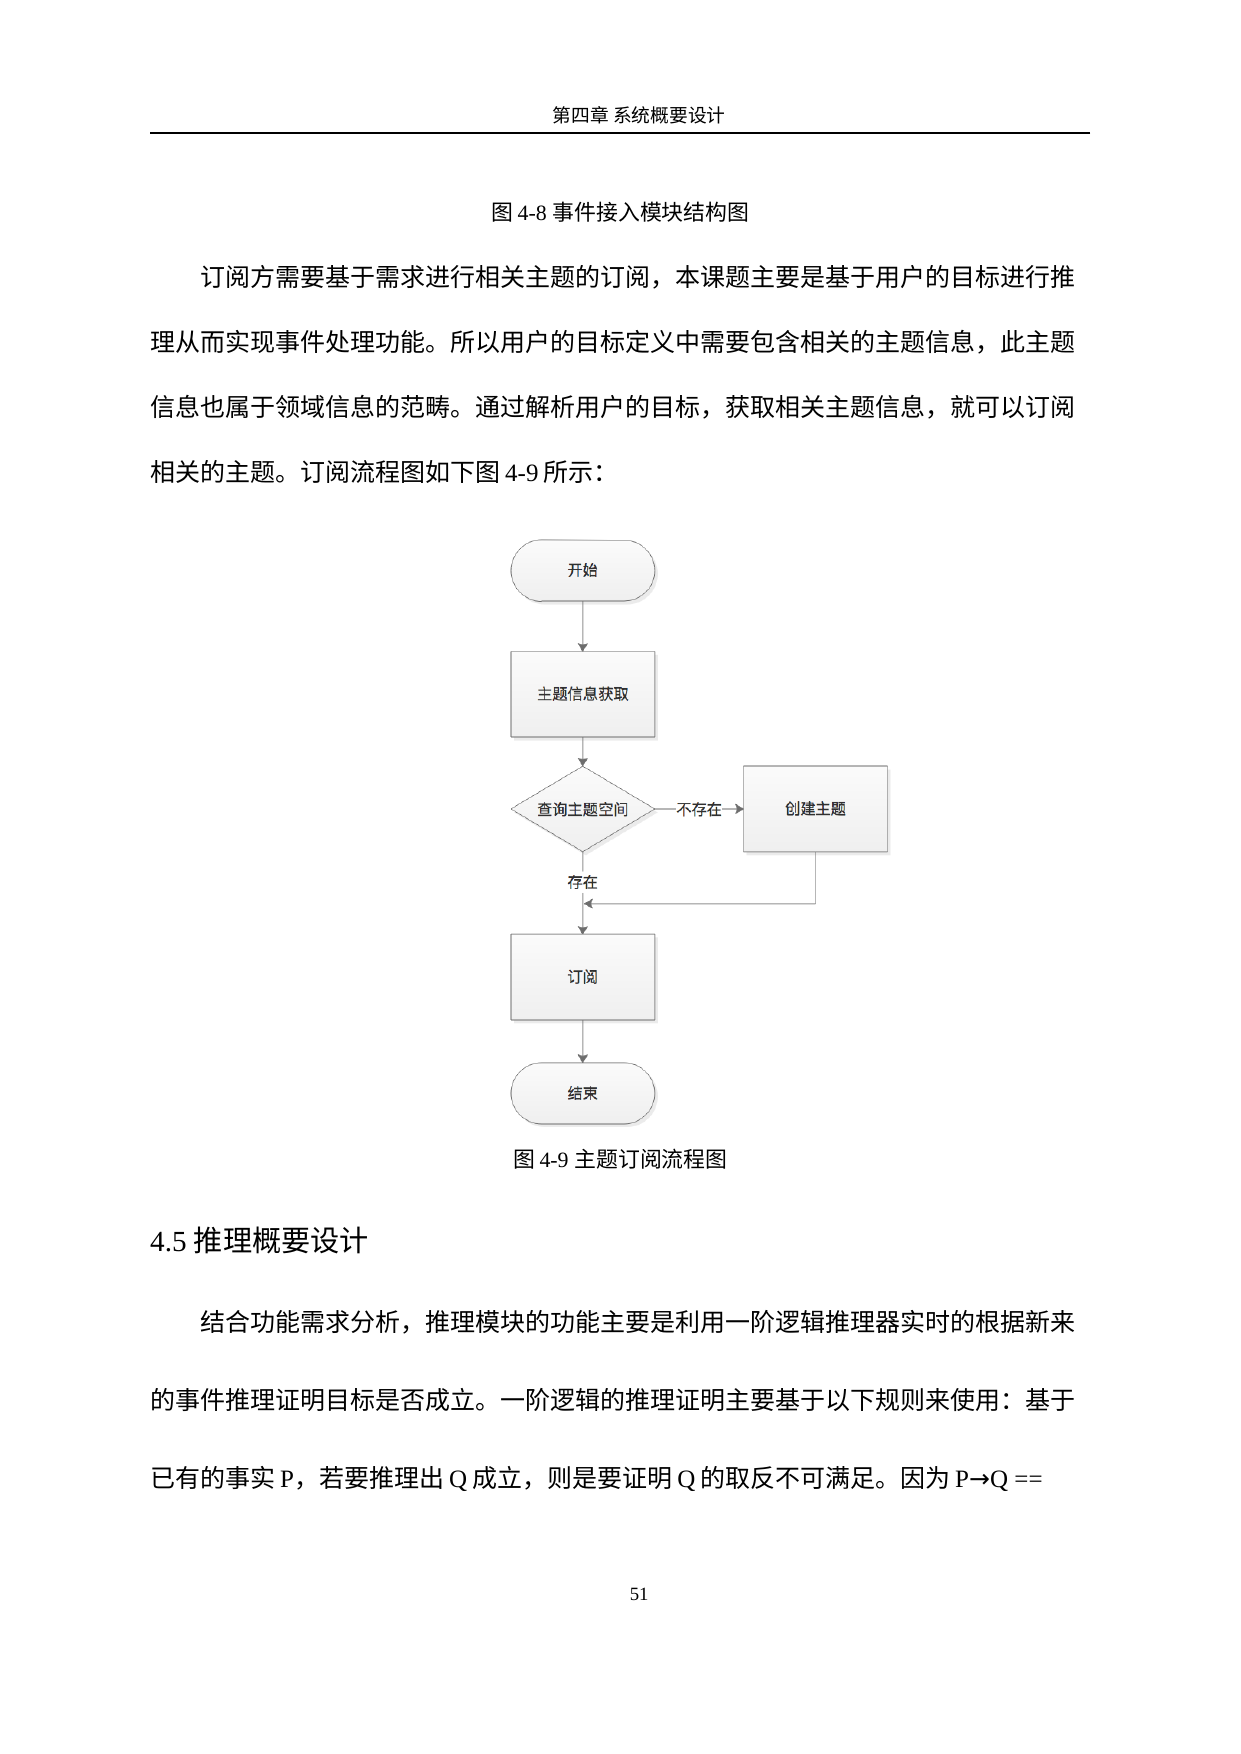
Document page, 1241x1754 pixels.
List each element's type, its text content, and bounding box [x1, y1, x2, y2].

subtitle 4.5 推理概要设计 [150, 1207, 1090, 1272]
text 订阅方需要基于需求进行相关主题的订阅，本课题主要是基于用户的目标进行推理从而实现事件处理功能。所以用户的目标定义中需要包含相关的主题信息，此主题信息也属于领域信息的范畴。通过解析用户的目标，获取相关主题信息，就可以订阅相关的主题。订阅流程图如下图4-9所示： [150, 243, 1090, 503]
text 图4-8 事件接入模块结构图 [150, 194, 1090, 227]
picture [424, 531, 897, 1135]
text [150, 1288, 1090, 1509]
text 图4-9 主题订阅流程图 [150, 1142, 1090, 1174]
